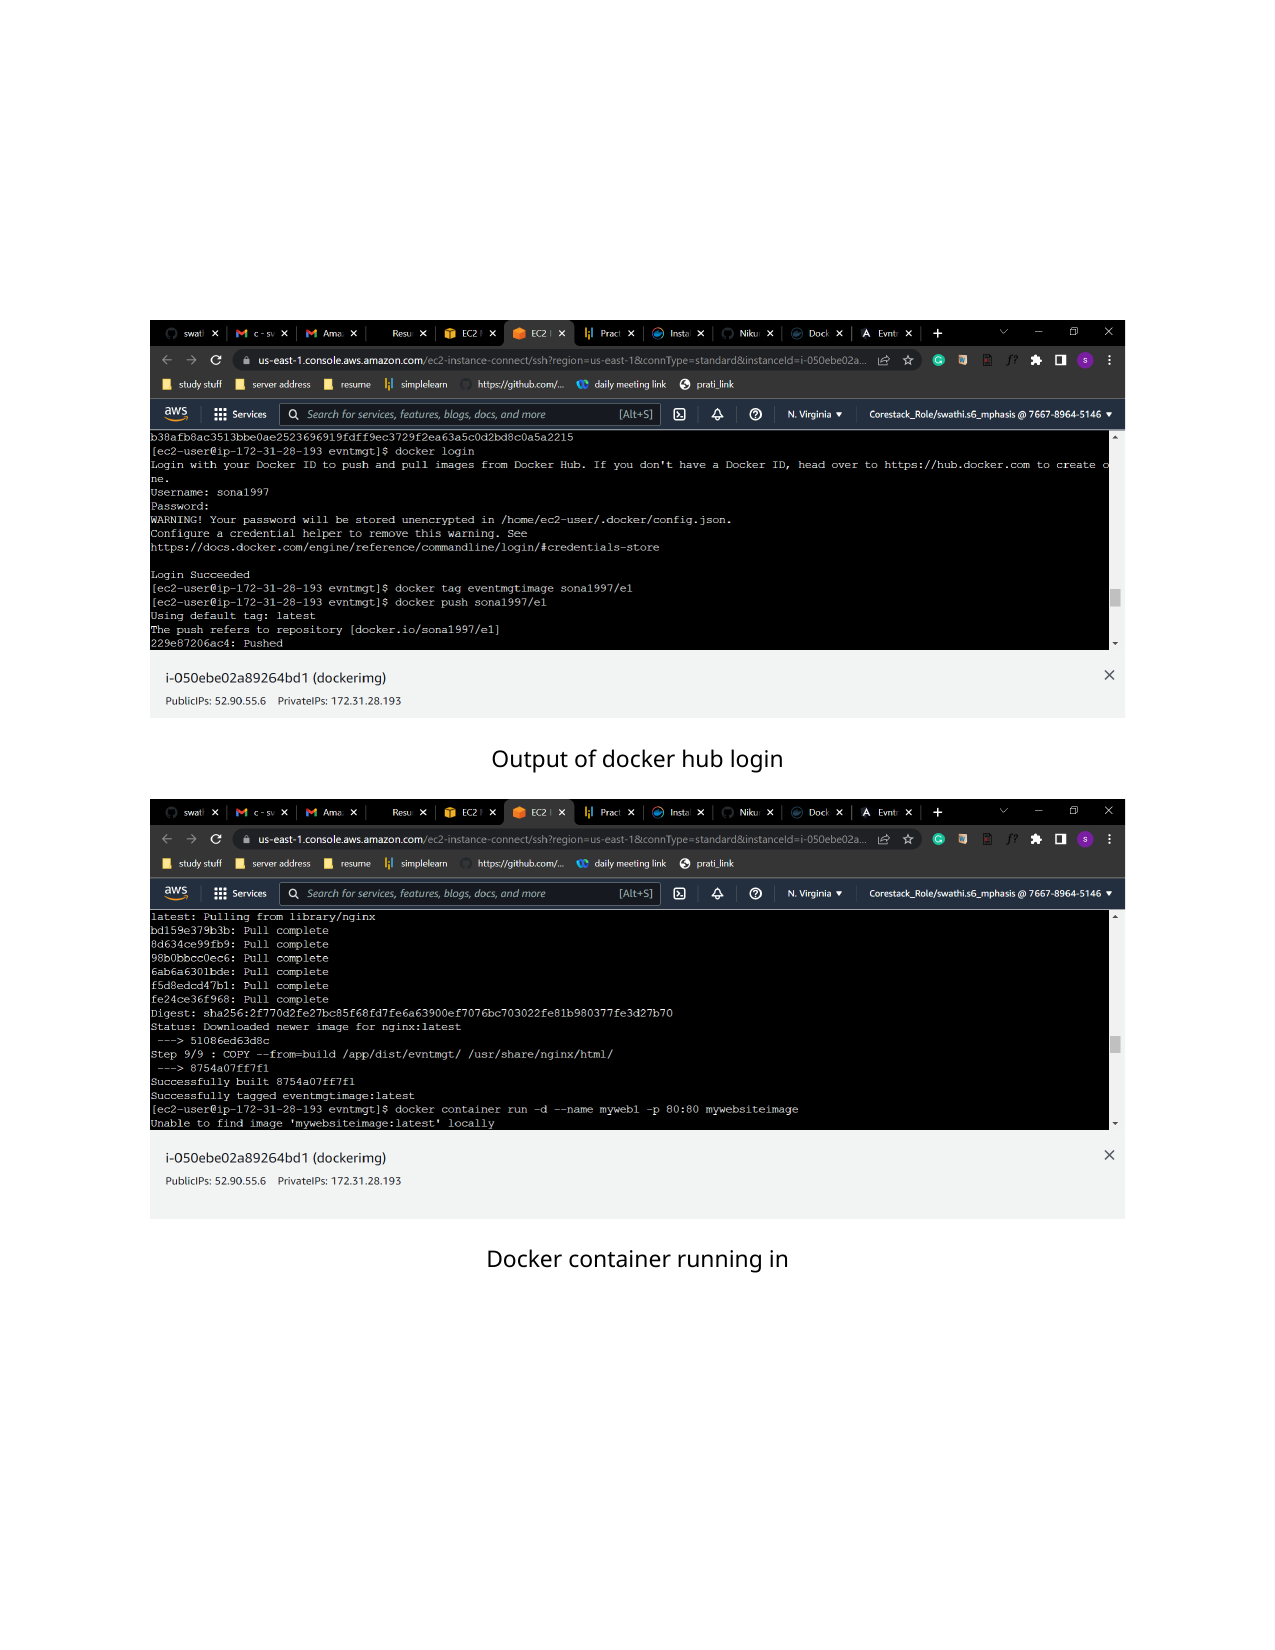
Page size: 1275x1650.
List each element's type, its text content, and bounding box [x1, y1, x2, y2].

picture [150, 320, 1125, 718]
picture [150, 799, 1125, 1219]
text Output of docker hub login [150, 743, 1125, 774]
text Docker container running in [150, 1243, 1125, 1274]
